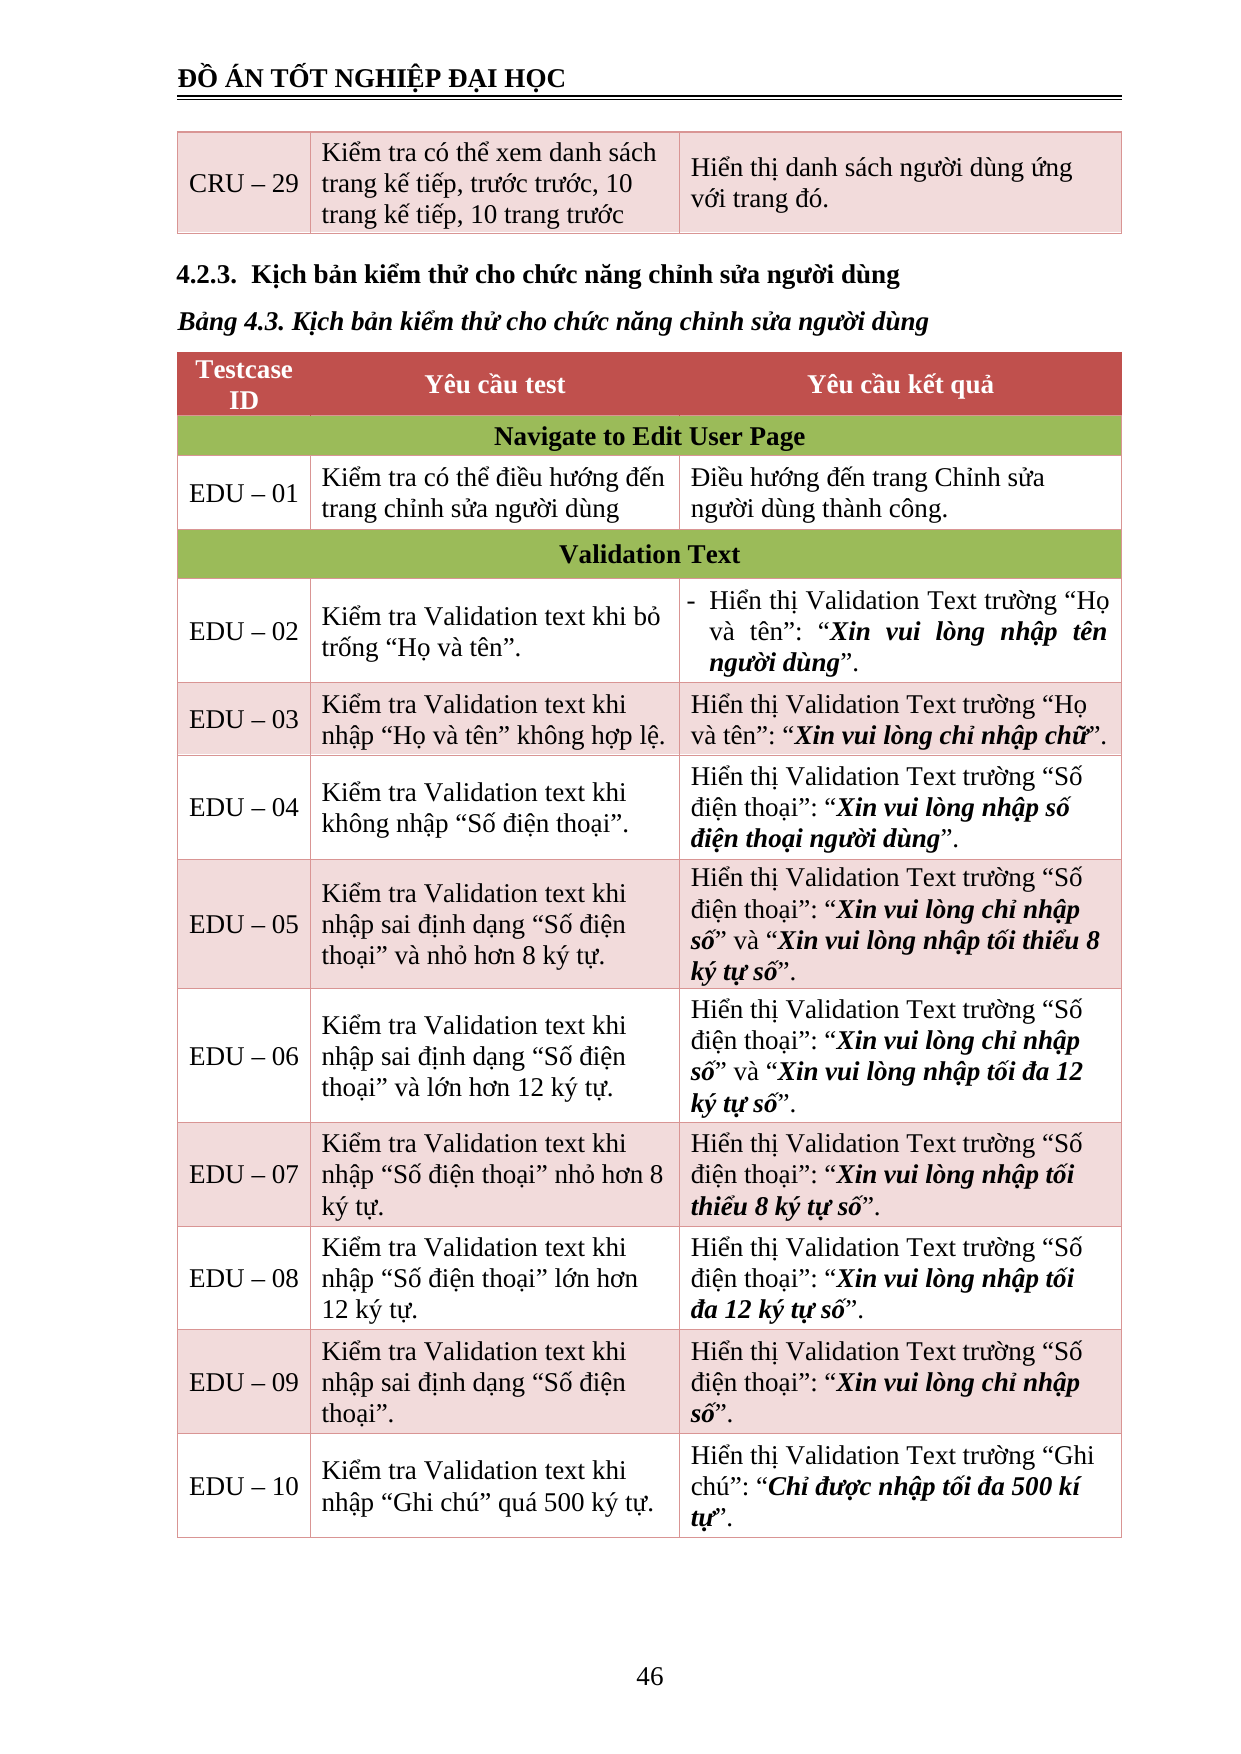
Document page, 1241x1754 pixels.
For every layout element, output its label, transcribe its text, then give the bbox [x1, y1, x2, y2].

table_cell Kiểm tra có thể xem danh sách trang kế tiếp, trước trước, 10 trang kế tiếp, 10 trang trước [311, 133, 679, 232]
table_cell Hiển thị Validation Text trường “Số điện thoại”: “Xin vui lòng chỉ nhập số” và “Xin vui lòng nhập tối thiểu 8 ký tự số”. [680, 860, 1121, 988]
table_cell Kiểm tra Validation text khi bỏ trống “Họ và tên”. [311, 579, 679, 682]
table_cell EDU – 04 [178, 756, 310, 858]
table_cell Hiển thị Validation Text trường “Số điện thoại”: “Xin vui lòng nhập số điện thoại người dùng”. [680, 756, 1121, 858]
table_cell EDU – 08 [178, 1227, 310, 1329]
table_cell Hiển thị Validation Text trường “Số điện thoại”: “Xin vui lòng nhập tối thiểu 8 ký tự số”. [680, 1123, 1121, 1226]
table_cell CRU – 29 [178, 133, 310, 232]
table_cell Hiển thị Validation Text trường “Ghi chú”: “Chỉ được nhập tối đa 500 kí tự”. [680, 1434, 1121, 1537]
table_cell Kiểm tra Validation text khi nhập “Ghi chú” quá 500 ký tự. [311, 1434, 679, 1537]
table_header Yêu cầu test [311, 353, 679, 415]
table_cell EDU – 09 [178, 1330, 310, 1433]
table_cell Kiểm tra Validation text khi không nhập “Số điện thoại”. [311, 756, 679, 858]
table_cell Kiểm tra Validation text khi nhập “Họ và tên” không hợp lệ. [311, 683, 679, 754]
table_cell Hiển thị Validation Text trường “Số điện thoại”: “Xin vui lòng nhập tối đa 12 ký tự số”. [680, 1227, 1121, 1329]
subtitle Kịch bản kiểm thử cho chức năng chỉnh sửa người dùng [176, 258, 1122, 289]
table_cell Điều hướng đến trang Chỉnh sửa người dùng thành công. [680, 456, 1121, 529]
table_cell Hiển thị Validation Text trường “Họ và tên”: “Xin vui lòng chỉ nhập chữ”. [680, 683, 1121, 754]
table_cell Kiểm tra có thể điều hướng đến trang chỉnh sửa người dùng [311, 456, 679, 529]
table_cell EDU – 03 [178, 683, 310, 754]
table_cell Kiểm tra Validation text khi nhập “Số điện thoại” nhỏ hơn 8 ký tự. [311, 1123, 679, 1226]
table_cell Kiểm tra Validation text khi nhập sai định dạng “Số điện thoại” và lớn hơn 12 ký tự. [311, 989, 679, 1122]
text Bảng 4.3. Kịch bản kiểm thử cho chức năng chỉnh sửa người dùng [177, 305, 1122, 336]
table_cell EDU – 07 [178, 1123, 310, 1226]
table_cell Kiểm tra Validation text khi nhập “Số điện thoại” lớn hơn 12 ký tự. [311, 1227, 679, 1329]
table_cell EDU – 05 [178, 860, 310, 988]
table_cell Validation Text [178, 530, 1121, 578]
table_cell Kiểm tra Validation text khi nhập sai định dạng “Số điện thoại” và nhỏ hơn 8 ký tự. [311, 860, 679, 988]
table_cell Hiển thị Validation Text trường “Họ và tên”: “Xin vui lòng nhập tên người dùng”. [680, 579, 1121, 682]
table_cell EDU – 10 [178, 1434, 310, 1537]
table_cell Hiển thị Validation Text trường “Số điện thoại”: “Xin vui lòng chỉ nhập số”. [680, 1330, 1121, 1433]
table_header Testcase ID [178, 353, 310, 415]
table_header Yêu cầu kết quả [680, 353, 1121, 415]
table_cell EDU – 06 [178, 989, 310, 1122]
table_cell EDU – 02 [178, 579, 310, 682]
table_cell EDU – 01 [178, 456, 310, 529]
table_cell Hiển thị Validation Text trường “Số điện thoại”: “Xin vui lòng chỉ nhập số” và “Xin vui lòng nhập tối đa 12 ký tự số”. [680, 989, 1121, 1122]
table_cell Navigate to Edit User Page [178, 416, 1121, 455]
table_cell Hiển thị danh sách người dùng ứng với trang đó. [680, 133, 1121, 232]
table_cell Kiểm tra Validation text khi nhập sai định dạng “Số điện thoại”. [311, 1330, 679, 1433]
